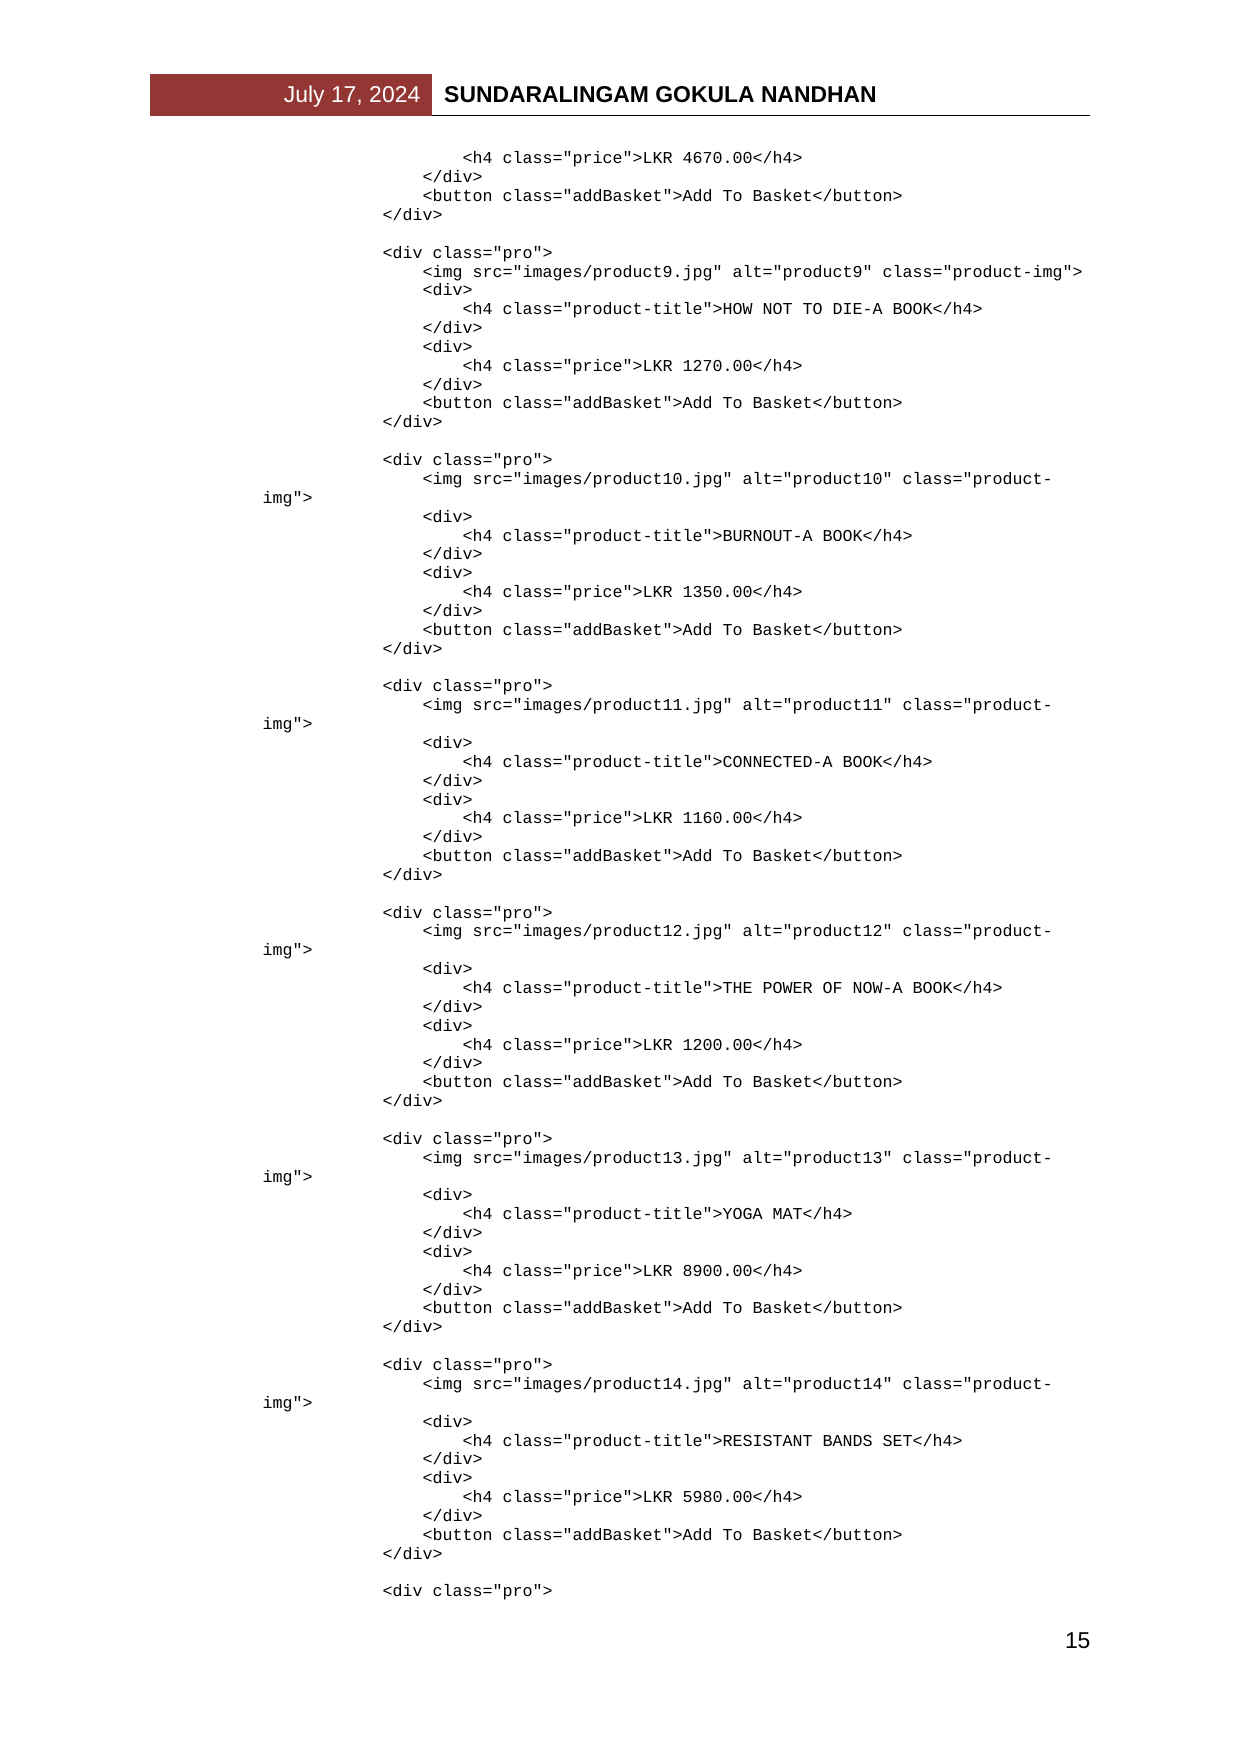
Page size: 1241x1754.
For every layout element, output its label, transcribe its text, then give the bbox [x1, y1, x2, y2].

list </div> [262, 169, 1090, 188]
list </div> [262, 1319, 1090, 1338]
list </div> [262, 376, 1090, 395]
list <div> [262, 1187, 1090, 1206]
list <button class="addBasket">Add To Basket</button> [262, 621, 1090, 640]
list </div> [262, 320, 1090, 338]
list <div> [262, 508, 1090, 527]
list <div> [262, 565, 1090, 584]
list <h4 class="product-title">THE POWER OF NOW-A BOOK</h4> [262, 979, 1090, 998]
list <h4 class="price">LKR 1200.00</h4> [262, 1036, 1090, 1055]
list </div> [262, 1055, 1090, 1074]
list <div class="pro"> [262, 678, 1090, 697]
list <button class="addBasket">Add To Basket</button> [262, 1526, 1090, 1545]
list <div class="pro"> [262, 904, 1090, 923]
list </div> [262, 640, 1090, 659]
list <div class="pro"> [262, 1130, 1090, 1149]
list <img src="images/product10.jpg" alt="product10" class="product-img"> [262, 471, 1090, 508]
list </div> [262, 1093, 1090, 1112]
list </div> [262, 829, 1090, 848]
list <h4 class="product-title">BURNOUT-A BOOK</h4> [262, 527, 1090, 546]
list <button class="addBasket">Add To Basket</button> [262, 1074, 1090, 1093]
list <div class="pro"> [262, 452, 1090, 471]
list <img src="images/product12.jpg" alt="product12" class="product-img"> [262, 923, 1090, 961]
list </div> [262, 602, 1090, 621]
list </div> [262, 772, 1090, 791]
list </div> [262, 1281, 1090, 1300]
list <img src="images/product9.jpg" alt="product9" class="product-img"> [262, 263, 1090, 282]
list <h4 class="price">LKR 1270.00</h4> [262, 357, 1090, 376]
list <h4 class="price">LKR 5980.00</h4> [262, 1489, 1090, 1507]
list <button class="addBasket">Add To Basket</button> [262, 395, 1090, 414]
list </div> [262, 414, 1090, 433]
list <div> [262, 1470, 1090, 1489]
list <h4 class="price">LKR 1160.00</h4> [262, 810, 1090, 829]
list </div> [262, 998, 1090, 1017]
list <button class="addBasket">Add To Basket</button> [262, 188, 1090, 207]
list </div> [262, 1545, 1090, 1564]
list <div> [262, 282, 1090, 301]
list <img src="images/product14.jpg" alt="product14" class="product-img"> [262, 1376, 1090, 1413]
list </div> [262, 207, 1090, 225]
list <div class="pro"> [262, 1583, 1090, 1602]
list </div> [262, 1451, 1090, 1470]
list <h4 class="product-title">HOW NOT TO DIE-A BOOK</h4> [262, 301, 1090, 320]
list </div> [262, 1507, 1090, 1526]
list <div> [262, 791, 1090, 810]
list <div class="pro"> [262, 244, 1090, 263]
list <button class="addBasket">Add To Basket</button> [262, 1300, 1090, 1319]
list <h4 class="product-title">YOGA MAT</h4> [262, 1206, 1090, 1225]
list <h4 class="product-title">CONNECTED-A BOOK</h4> [262, 753, 1090, 772]
list <div> [262, 338, 1090, 357]
list <h4 class="product-title">RESISTANT BANDS SET</h4> [262, 1432, 1090, 1451]
list <div class="pro"> [262, 1357, 1090, 1376]
list </div> [262, 546, 1090, 565]
list <h4 class="price">LKR 8900.00</h4> [262, 1262, 1090, 1281]
list <div> [262, 1243, 1090, 1262]
list <button class="addBasket">Add To Basket</button> [262, 848, 1090, 866]
list <div> [262, 1017, 1090, 1036]
list <h4 class="price">LKR 1350.00</h4> [262, 584, 1090, 602]
list <div> [262, 734, 1090, 753]
list </div> [262, 1225, 1090, 1243]
list </div> [262, 866, 1090, 885]
list <div> [262, 1413, 1090, 1432]
list <div> [262, 961, 1090, 979]
list <img src="images/product11.jpg" alt="product11" class="product-img"> [262, 697, 1090, 734]
list <h4 class="price">LKR 4670.00</h4> [262, 150, 1090, 169]
list <img src="images/product13.jpg" alt="product13" class="product-img"> [262, 1149, 1090, 1187]
